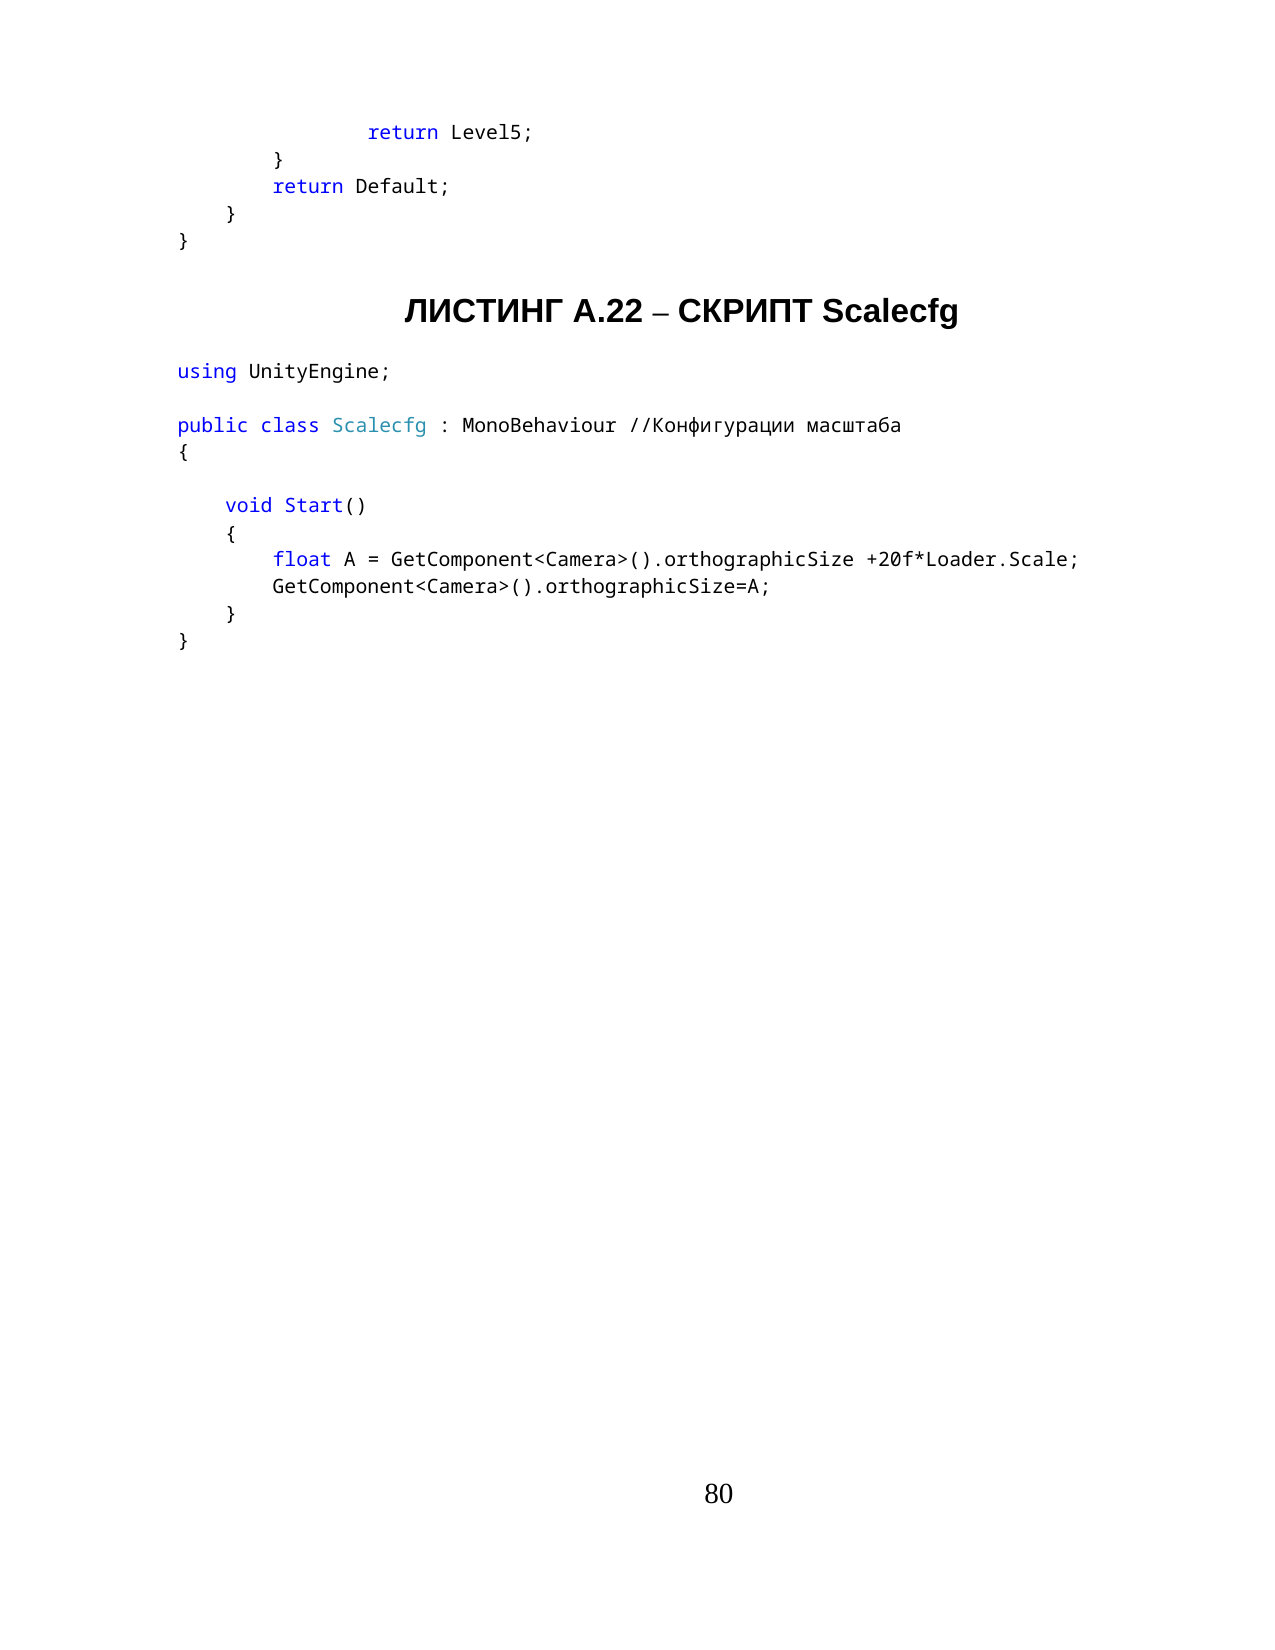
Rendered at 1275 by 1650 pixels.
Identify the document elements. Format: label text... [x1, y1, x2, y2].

text } [177, 600, 1186, 627]
text GetComponent<Camera>().orthographicSize=A; [177, 573, 1186, 600]
text return Default; [177, 172, 1186, 199]
text return Level5; [177, 118, 1186, 145]
text } [177, 145, 1186, 172]
text using UnityEngine; [177, 357, 1186, 384]
text void Start() [177, 492, 1186, 519]
text { [177, 519, 1186, 546]
text } [177, 199, 1186, 226]
text { [177, 438, 1186, 465]
text ЛИСТИНГ А.22 – СКРИПТ Scalecfg [177, 291, 1186, 330]
text public class Scalecfg : MonoBehaviour //Конфигурации масштаба [177, 411, 1186, 438]
text float A = GetComponent<Camera>().orthographicSize +20f*Loader.Scale; [177, 546, 1186, 573]
text } [177, 627, 1186, 654]
text } [177, 226, 1186, 253]
